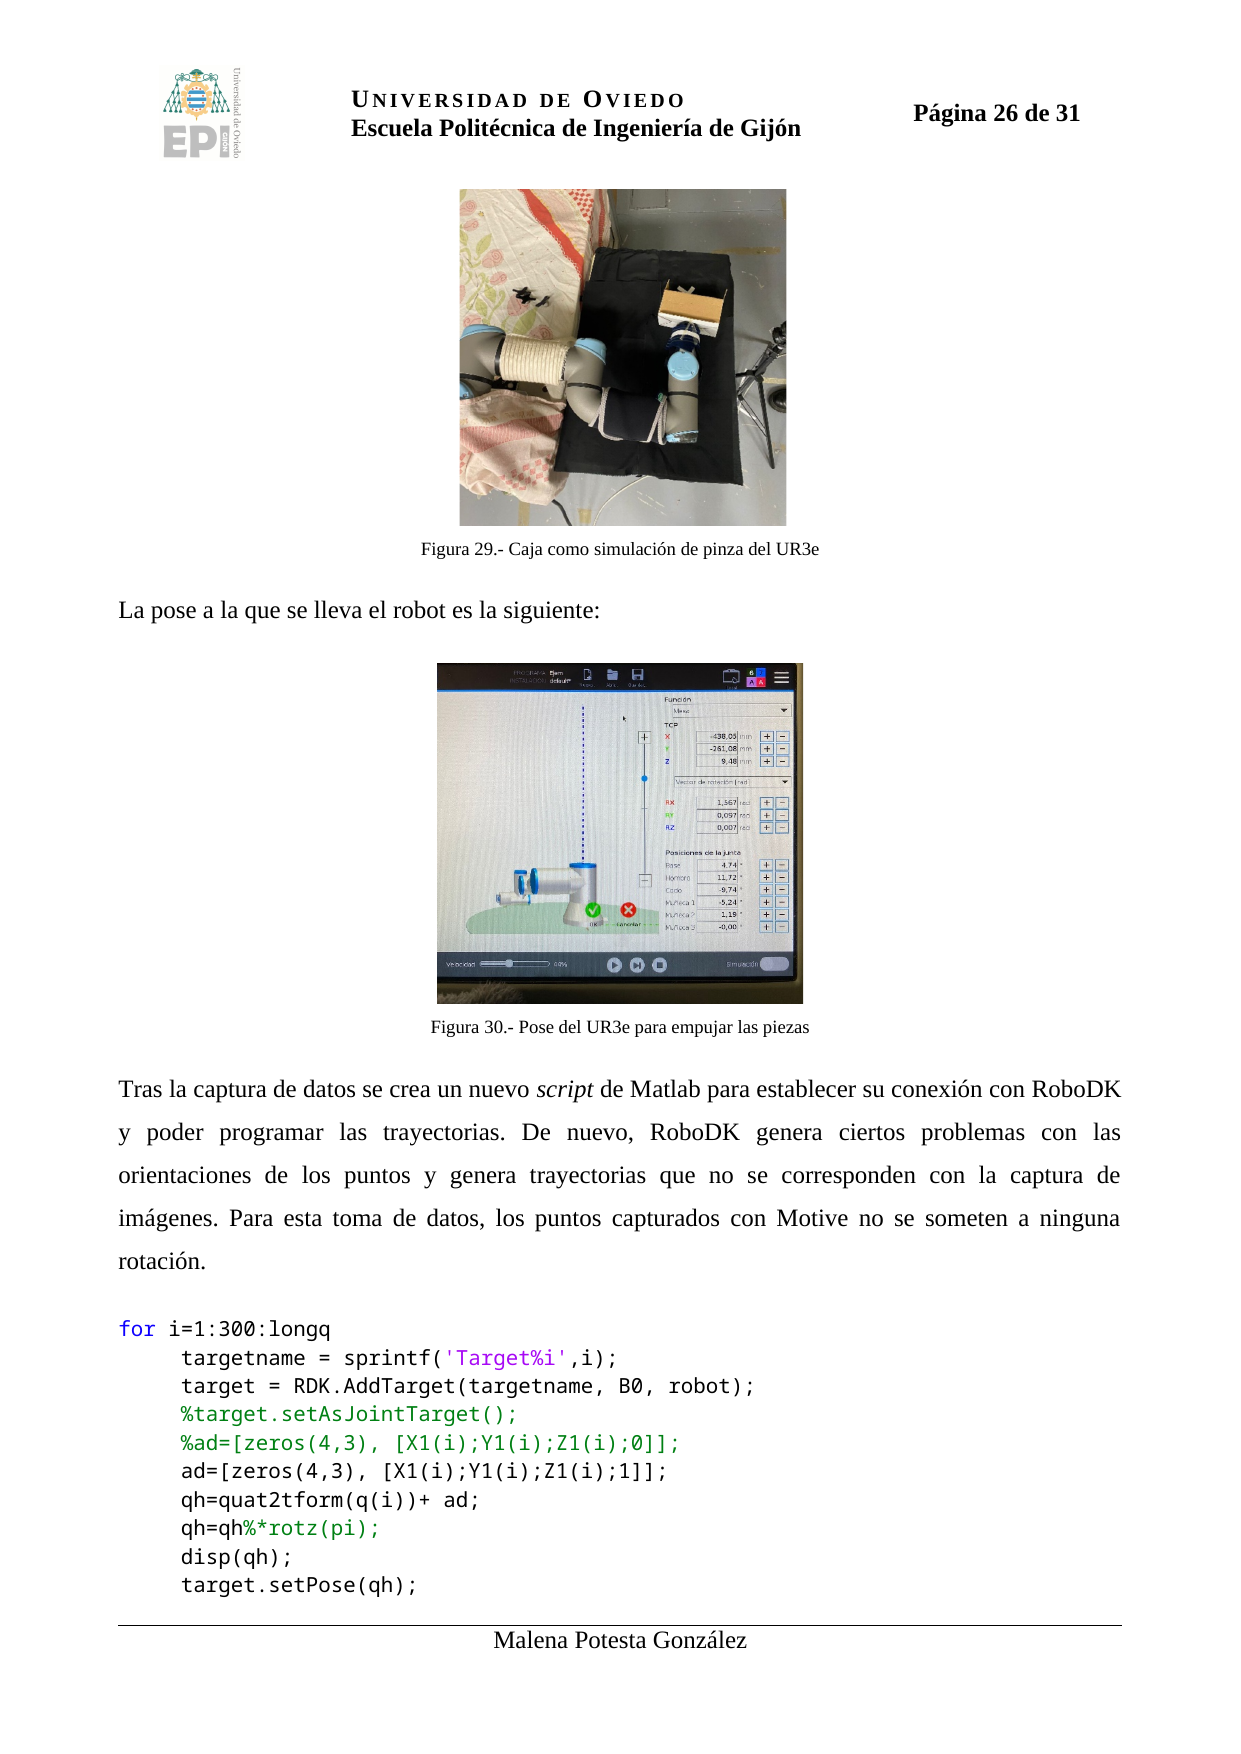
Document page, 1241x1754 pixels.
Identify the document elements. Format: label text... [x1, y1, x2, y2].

text qh=quat2tform(q(i))+ ad; [118, 1485, 1122, 1513]
text disp(qh); [118, 1542, 1122, 1570]
text %target.setAsJointTarget(); [118, 1399, 1122, 1428]
text %ad=[zeros(4,3), [X1(i);Y1(i);Z1(i);0]]; [118, 1428, 1122, 1456]
text for i=1:300:longq [118, 1314, 1122, 1343]
picture [460, 189, 787, 525]
text La pose a la que se lleva el robot es la siguiente: [118, 595, 1122, 624]
text target.setPose(qh); [118, 1570, 1122, 1599]
picture [158, 65, 245, 161]
text ad=[zeros(4,3), [X1(i);Y1(i);Z1(i);1]]; [118, 1456, 1122, 1485]
text targetname = sprintf('Target%i',i); [118, 1343, 1122, 1371]
text target = RDK.AddTarget(targetname, B0, robot); [118, 1371, 1122, 1399]
text qh=qh%*rotz(pi); [118, 1513, 1122, 1542]
picture [437, 663, 804, 1004]
text Tras la captura de datos se crea un nuevo script de Matlab para establecer su conexión con RoboDK y poder programar las trayectorias. De nuevo, RoboDK genera ciertos problemas con las orientaciones de los puntos y genera trayectorias que no se corresponden con la captura de imágenes. Para esta toma de datos, los puntos capturados con Motive no se someten a ninguna rotación. [118, 1074, 1122, 1275]
